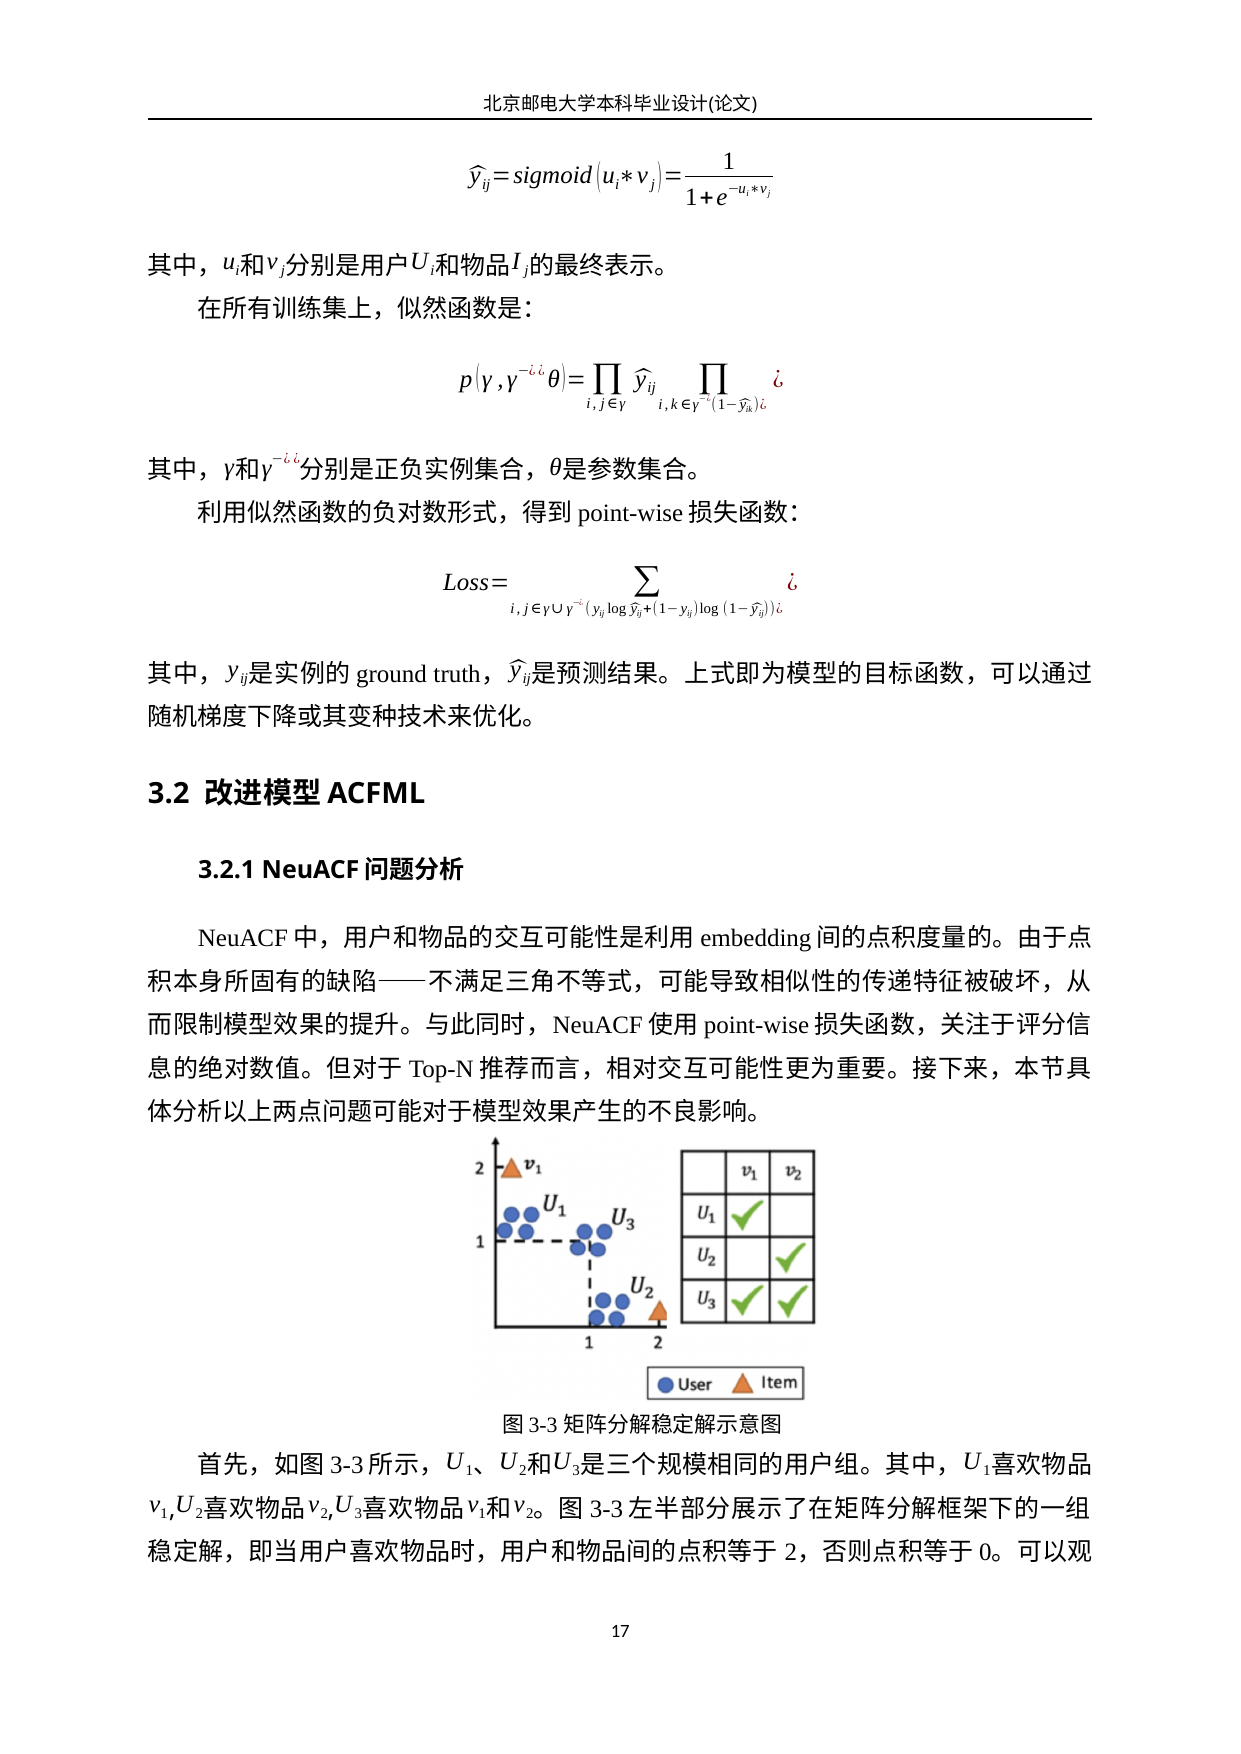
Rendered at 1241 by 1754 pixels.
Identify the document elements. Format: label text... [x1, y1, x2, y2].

text 利用似然函数的负对数形式，得到point-wise损失函数： [148, 493, 1092, 529]
text 在所有训练集上，似然函数是： [148, 288, 1092, 325]
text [148, 1445, 1092, 1568]
text 图3-3 矩阵分解稳定解示意图 [148, 1407, 1092, 1439]
text 其中，和分别是用户和物品的最终表示。 [148, 245, 1092, 281]
picture [471, 1135, 819, 1402]
text NeuACF中，用户和物品的交互可能性是利用embedding间的点积度量的。由于点积本身所固有的缺陷——不满足三角不等式，可能导致相似性的传递特征被破坏，从而限制模型效果的提升。与此同时，NeuACF使用point-wise损失函数，关注于评分信息的绝对数值。但对于Top-N推荐而言，相对交互可能性更为重要。接下来，本节具体分析以上两点问题可能对于模型效果产生的不良影响。 [148, 918, 1092, 1128]
subtitle 3.2 改进模型ACFML [148, 769, 1092, 812]
text 其中，是实例的ground truth，是预测结果。上式即为模型的目标函数，可以通过随机梯度下降或其变种技术来优化。 [148, 653, 1092, 733]
subtitle 3.2.1 NeuACF问题分析 [148, 849, 1092, 886]
text 其中，和分别是正负实例集合，是参数集合。 [148, 449, 1092, 486]
